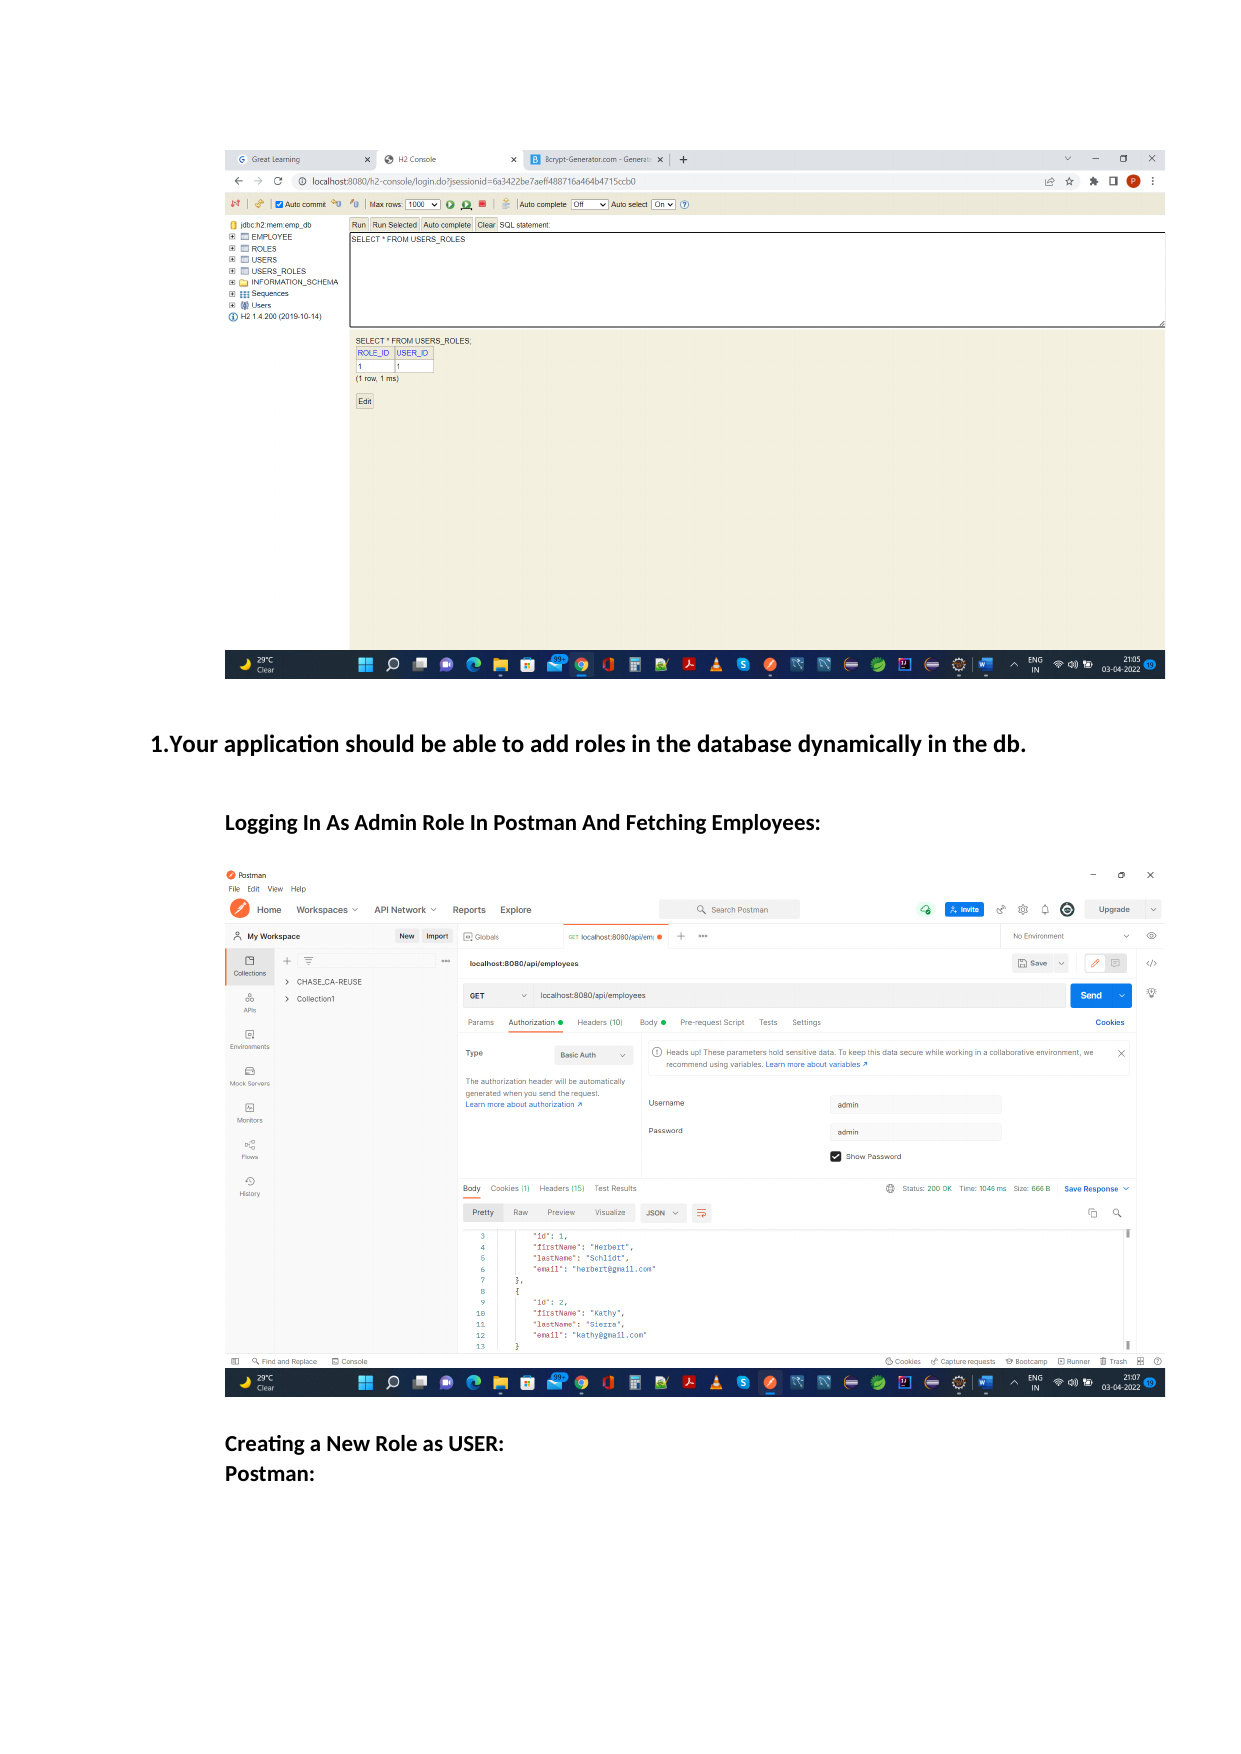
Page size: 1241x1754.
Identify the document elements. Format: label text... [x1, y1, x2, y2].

list Postman: [225, 1459, 1090, 1488]
list Logging In As Admin Role In Postman And Fetching Employees: [225, 808, 1090, 836]
picture [225, 868, 1166, 1397]
text 1.Your application should be able to add roles in the database dynamically in the db. [150, 728, 1090, 758]
list Creating a New Role as USER: [225, 1429, 1090, 1457]
picture [225, 150, 1166, 679]
